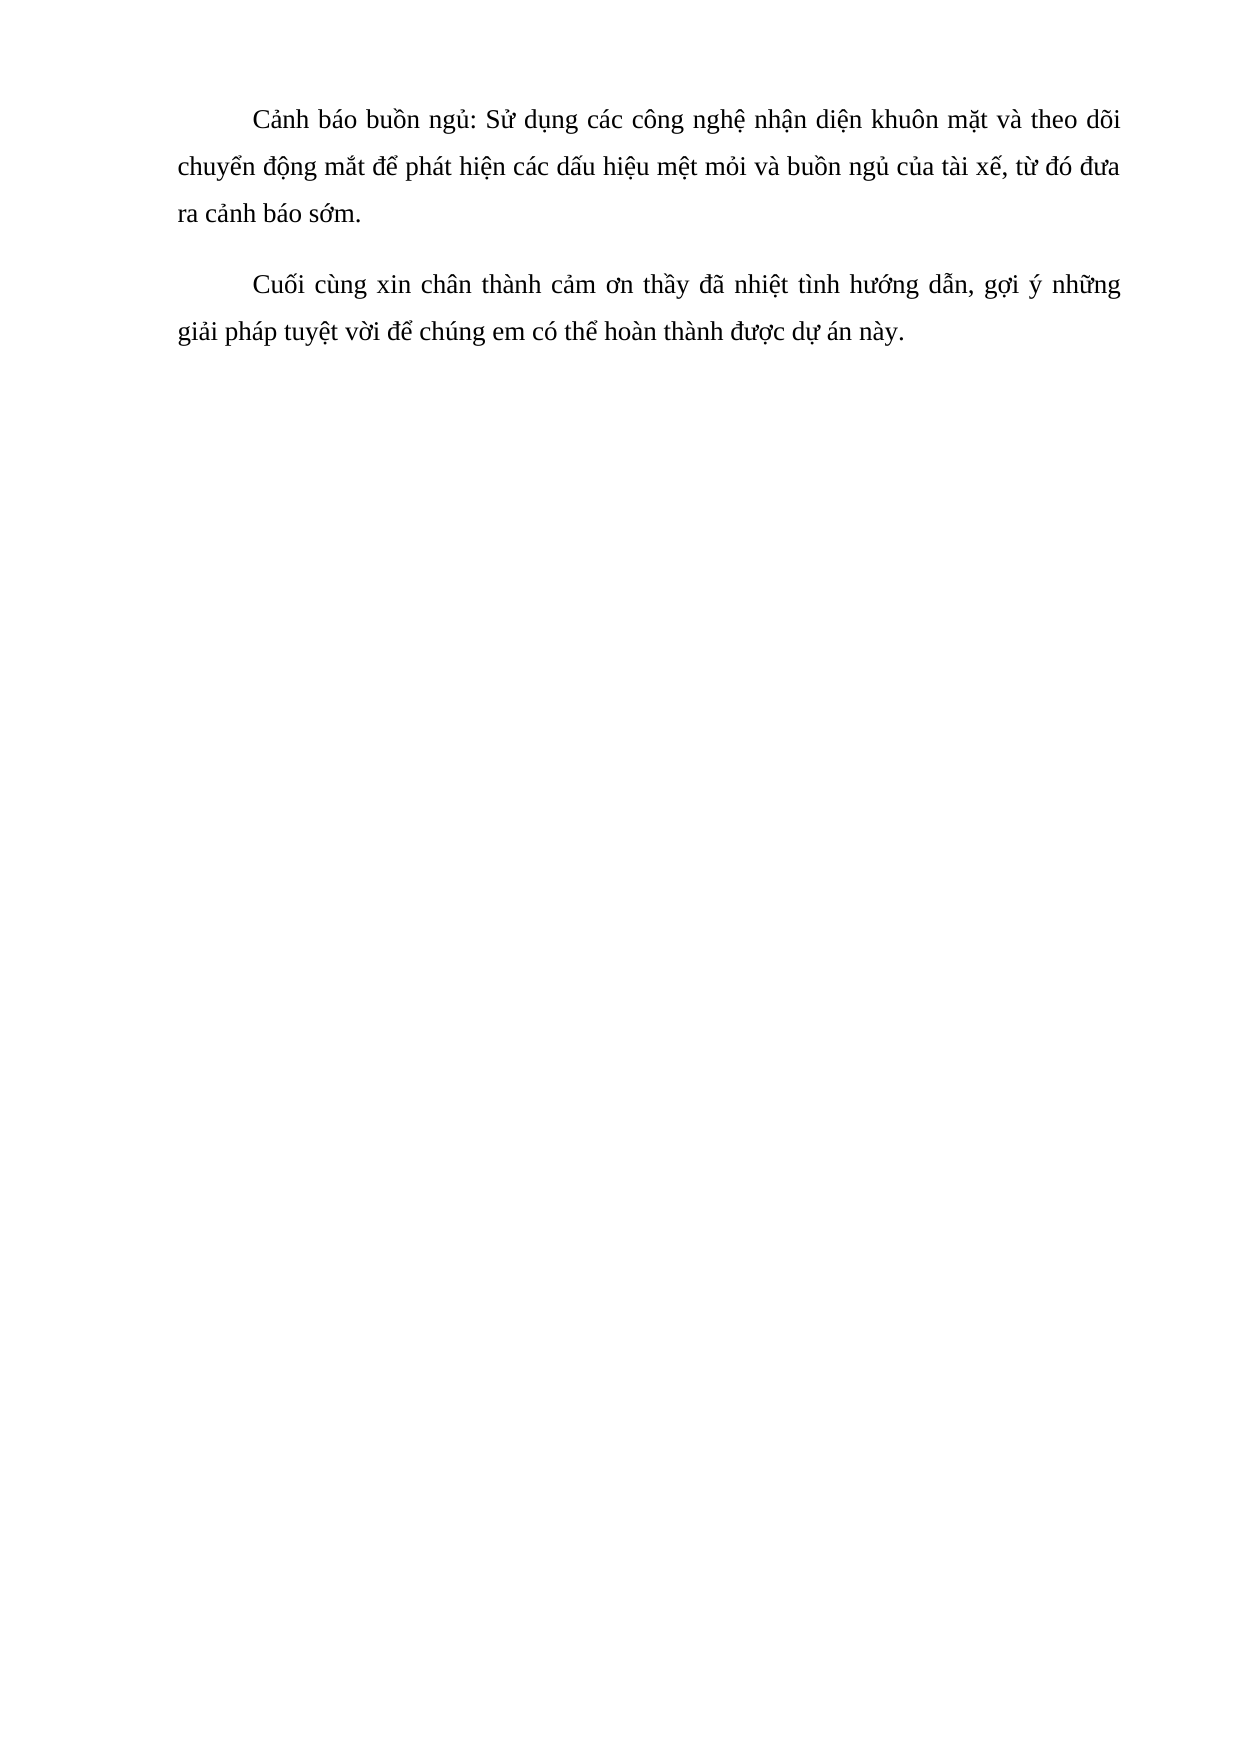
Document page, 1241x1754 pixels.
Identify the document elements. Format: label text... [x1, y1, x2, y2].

text Cảnh báo buồn ngủ: Sử dụng các công nghệ nhận diện khuôn mặt và theo dõi chuyển động mắt để phát hiện các dấu hiệu mệt mỏi và buồn ngủ của tài xế, từ đó đưa ra cảnh báo sớm. [177, 103, 1122, 228]
text Cuối cùng xin chân thành cảm ơn thầy đã nhiệt tình hướng dẫn, gợi ý những giải pháp tuyệt vời để chúng em có thể hoàn thành được dự án này. [177, 268, 1122, 346]
